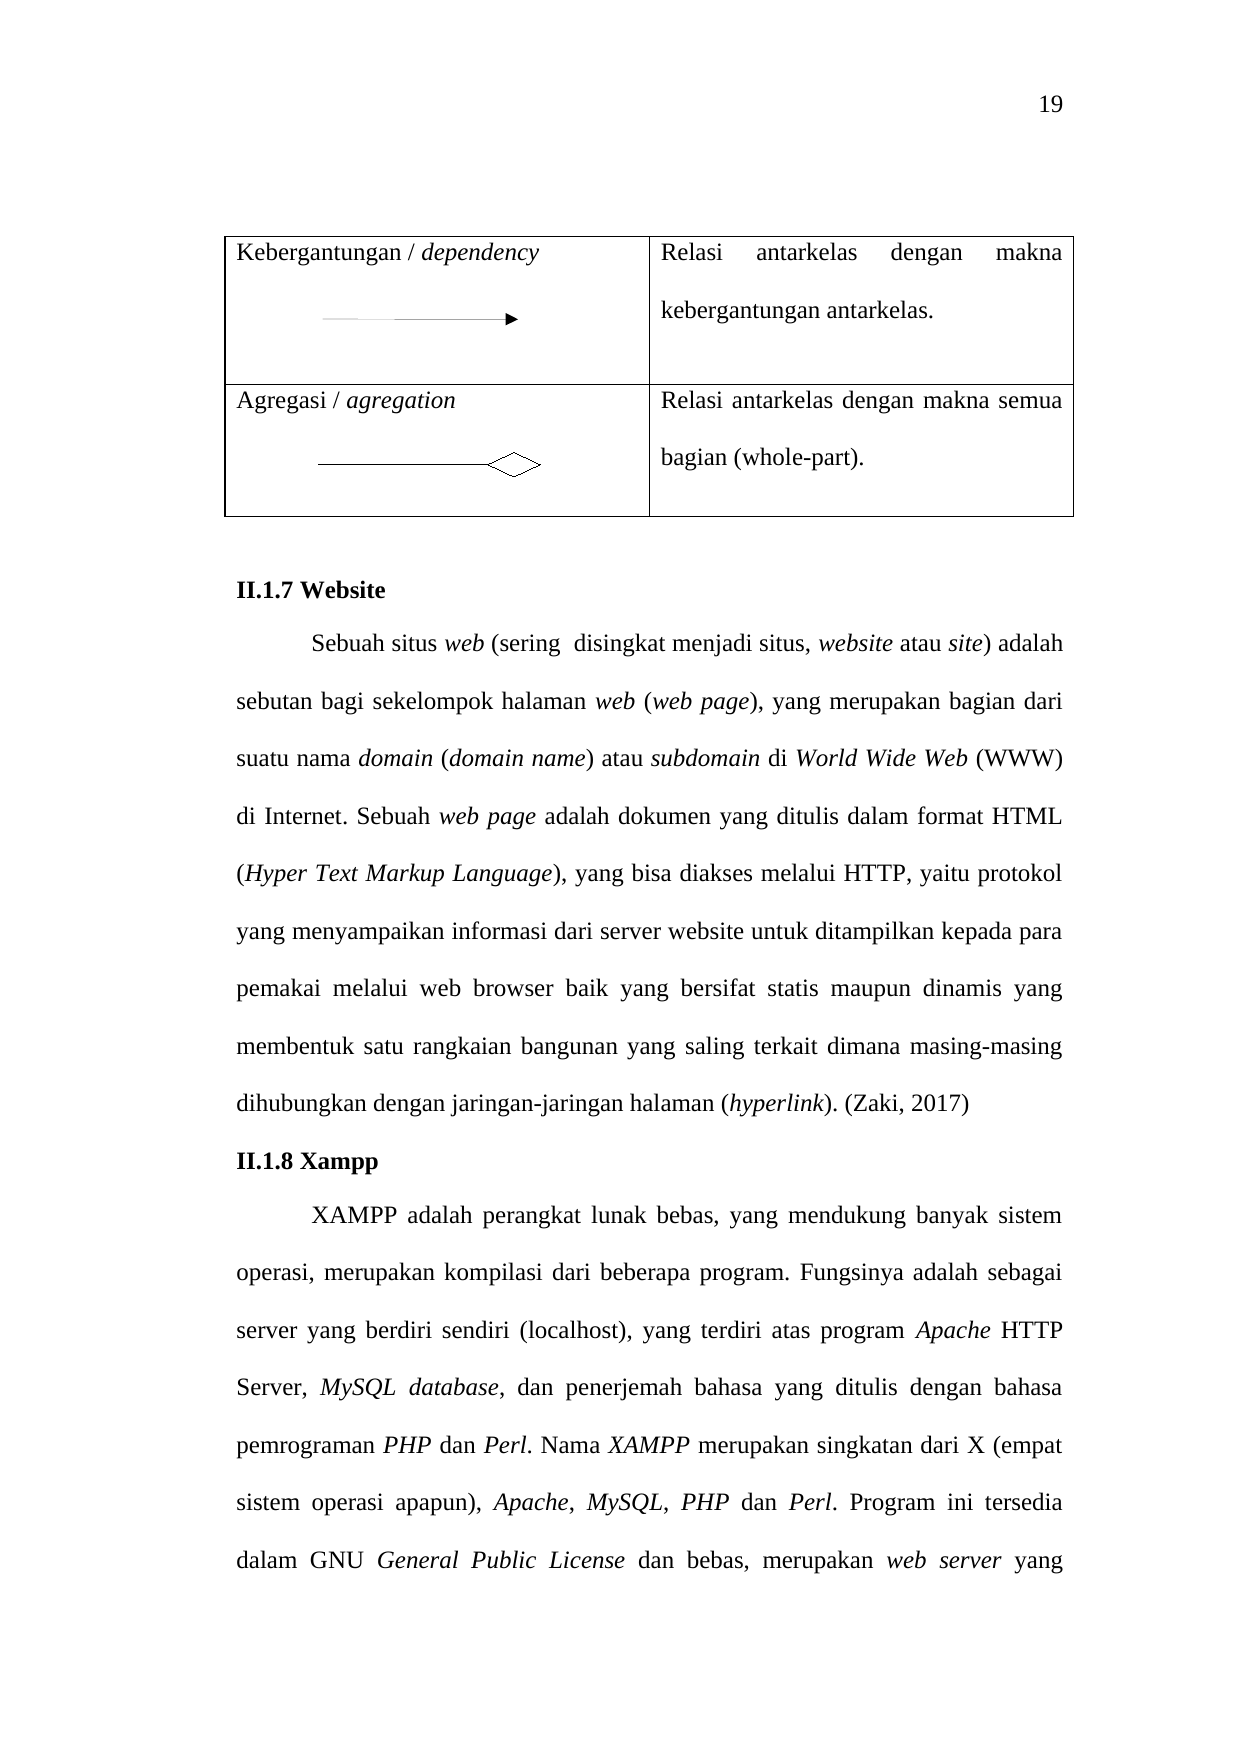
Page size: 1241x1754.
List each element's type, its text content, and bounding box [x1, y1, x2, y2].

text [236, 1200, 1063, 1573]
table_cell Relasi antarkelas dengan makna kebergantungan antarkelas. [650, 237, 1073, 384]
table_cell Kebergantungan / dependency [226, 237, 649, 384]
table_cell Agregasi / agregation [226, 385, 649, 516]
subtitle Xampp [236, 1146, 1063, 1175]
subtitle Website [236, 575, 1063, 603]
table_cell Relasi antarkelas dengan makna semua bagian (whole-part). [650, 385, 1073, 516]
text Sebuah situs web (sering disingkat menjadi situs, website atau site) adalah sebutan bagi sekelompok halaman web (web page), yang merupakan bagian dari suatu nama domain (domain name) atau subdomain di World Wide Web (WWW) di Internet. Sebuah web page adalah dokumen yang ditulis dalam format HTML (Hyper Text Markup Language), yang bisa diakses melalui HTTP, yaitu protokol yang menyampaikan informasi dari server website untuk ditampilkan kepada para pemakai melalui web browser baik yang bersifat statis maupun dinamis yang membentuk satu rangkaian bangunan yang saling terkait dimana masing-masing dihubungkan dengan jaringan-jaringan halaman (hyperlink). (Zaki, 2017) [236, 628, 1063, 1117]
